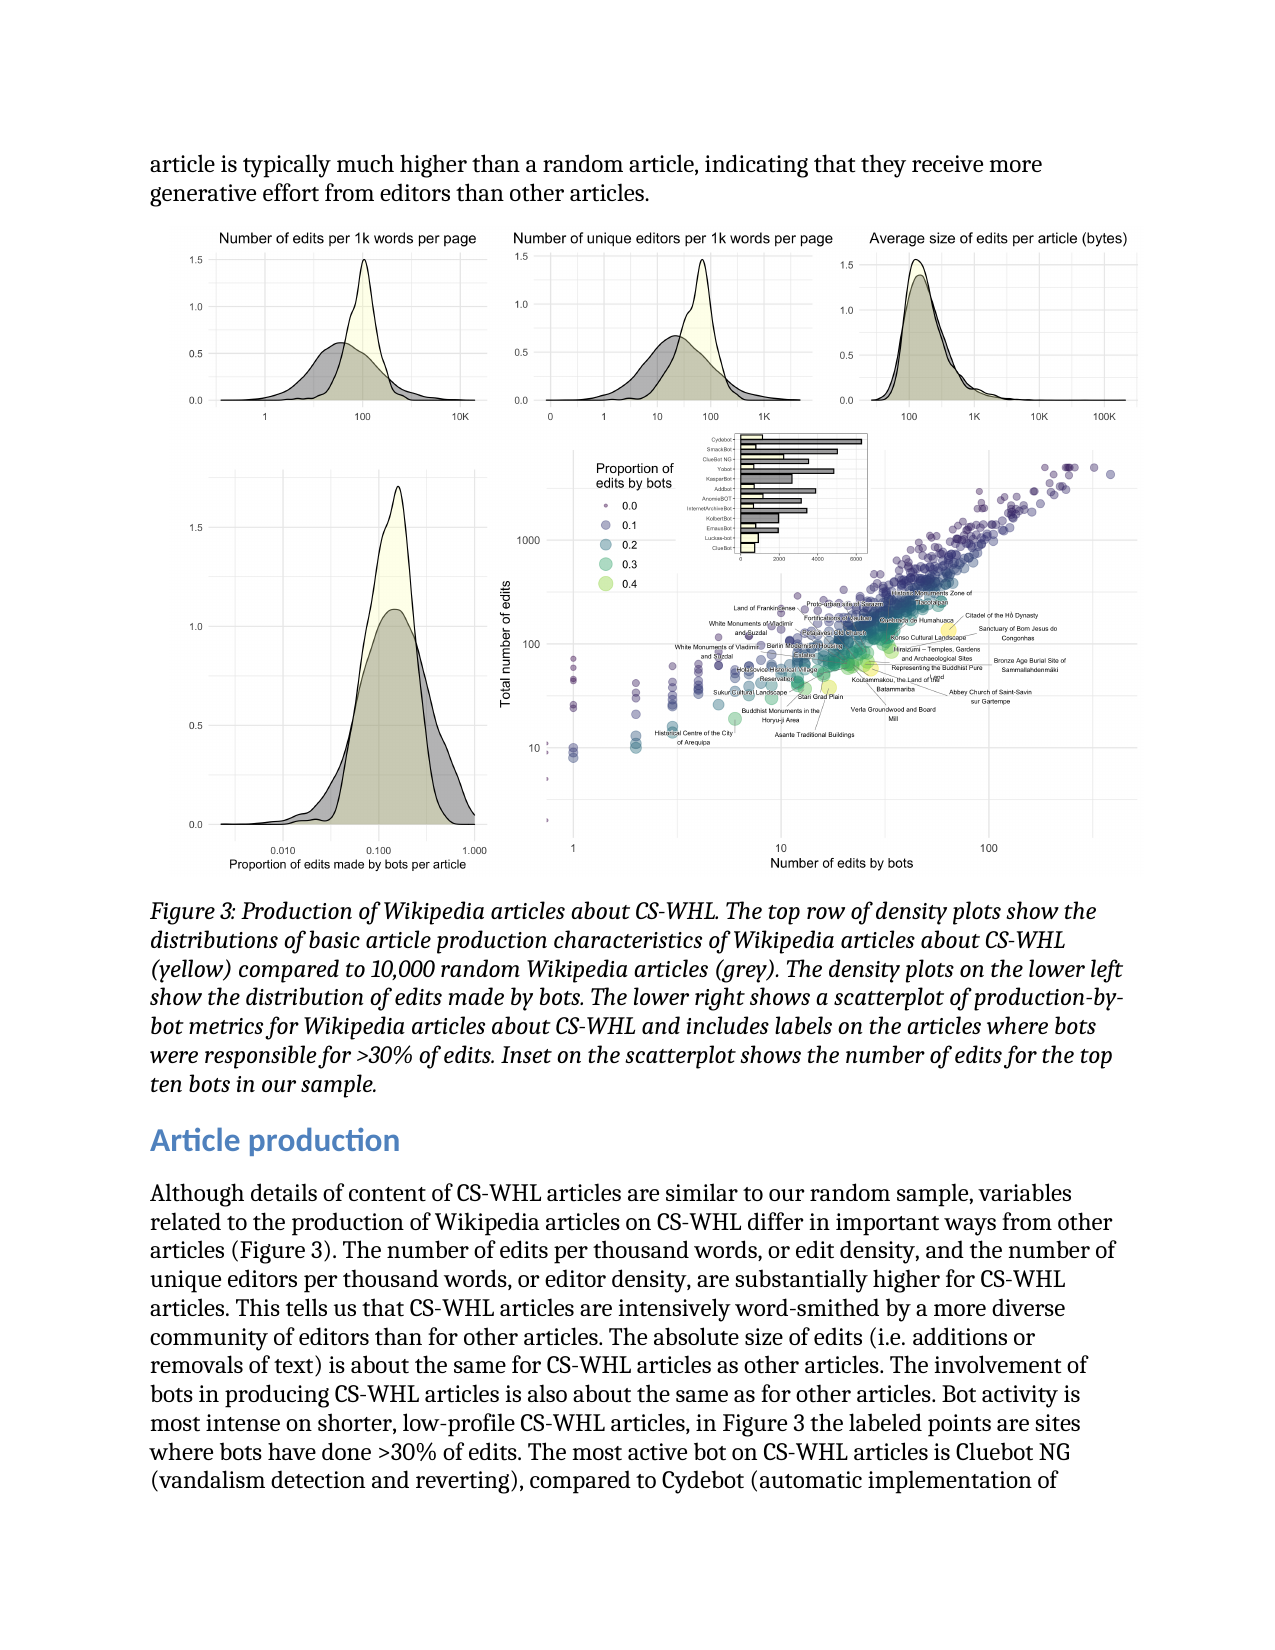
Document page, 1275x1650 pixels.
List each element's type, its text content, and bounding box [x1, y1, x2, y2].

subtitle Article production [150, 1119, 1125, 1160]
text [150, 1179, 1125, 1495]
text Figure 3: Production of Wikipedia articles about CS-WHL. The top row of density plots show the distributions of basic article production characteristics of Wikipedia articles about CS-WHL (yellow) compared to 10,000 random Wikipedia articles (grey). The density plots on the lower left show the distribution of edits made by bots. The lower right shows a scatterplot of production-by-bot metrics for Wikipedia articles about CS-WHL and includes labels on the articles where bots were responsible for >30% of edits. Inset on the scatterplot shows the number of edits for the top ten bots in our sample. [150, 897, 1125, 1098]
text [150, 150, 1125, 207]
picture [168, 226, 1144, 877]
